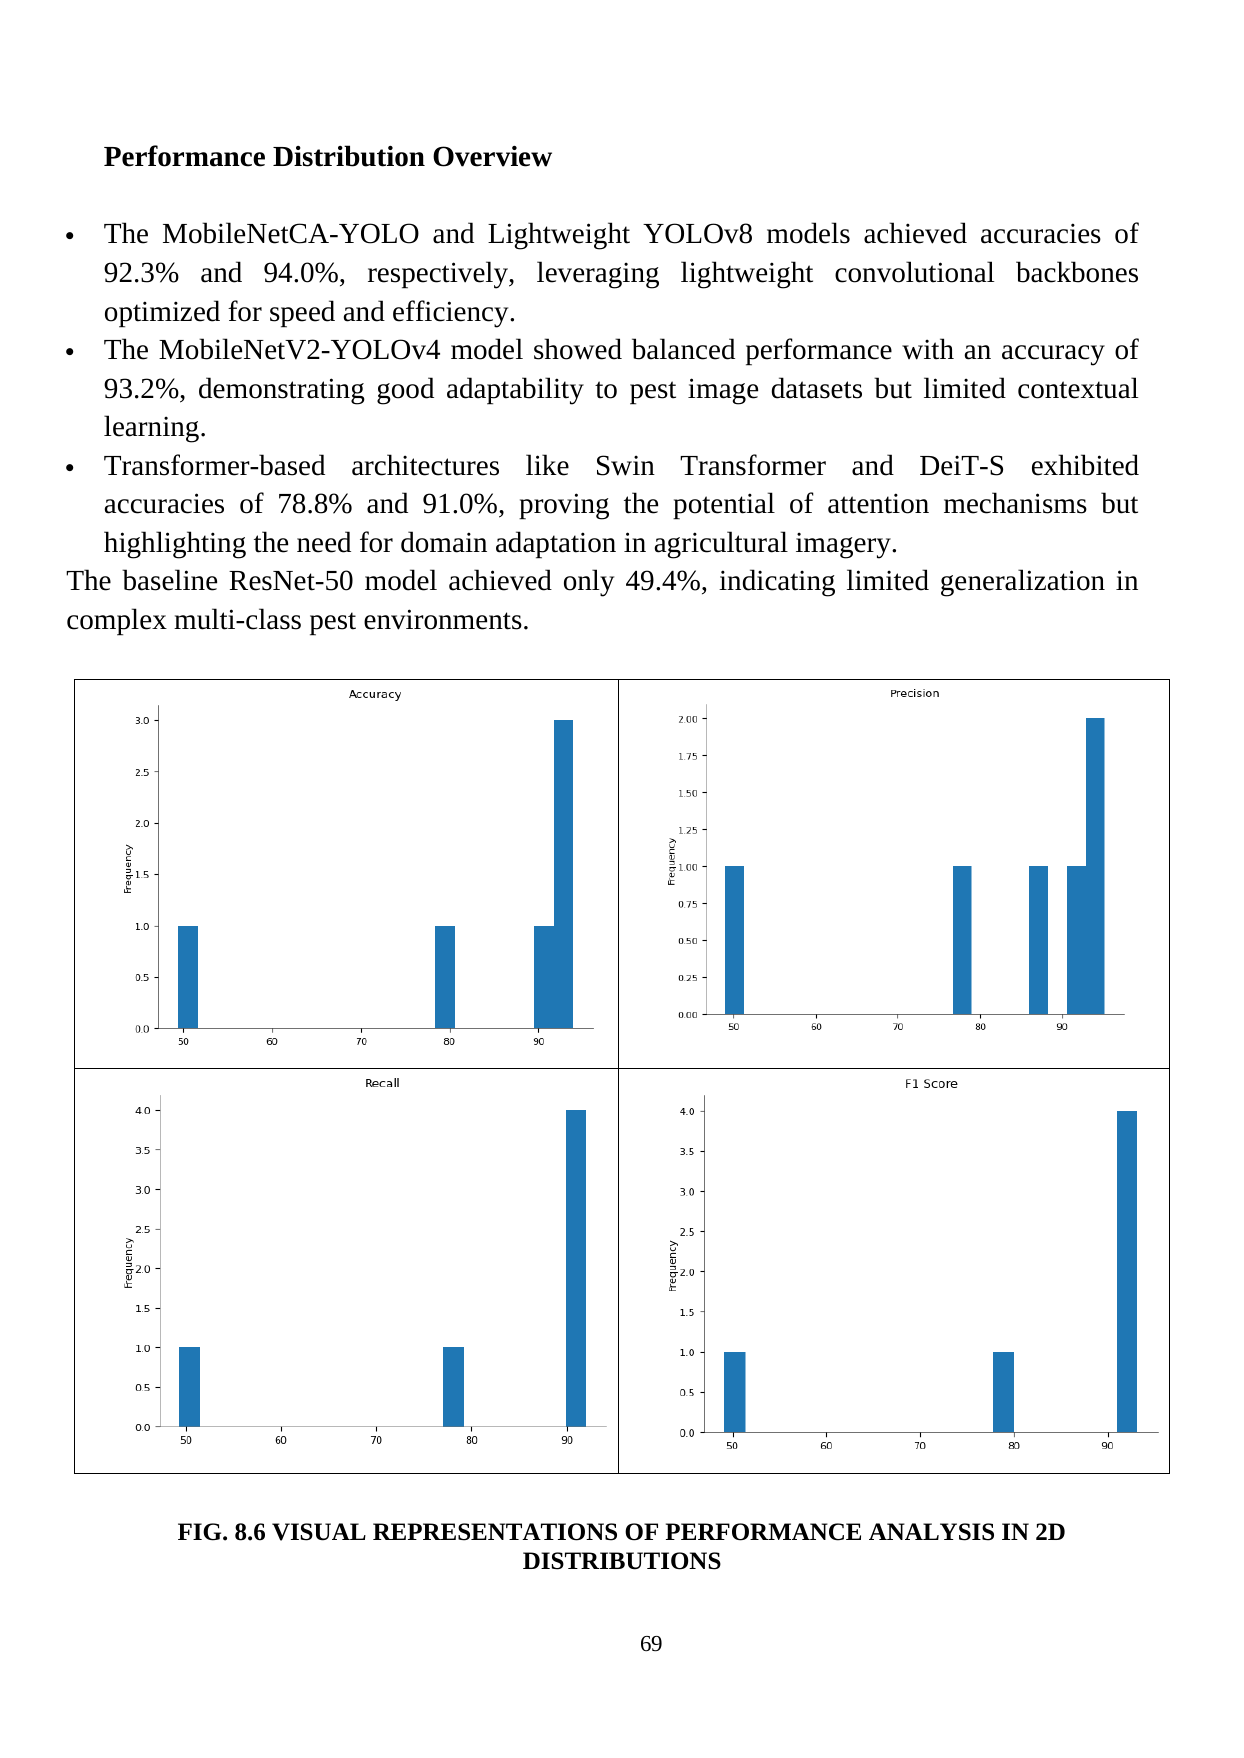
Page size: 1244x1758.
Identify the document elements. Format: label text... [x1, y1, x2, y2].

list Transformer-based architectures like Swin Transformer and DeiT-S exhibited accuracies of 78.8% and 91.0%, proving the potential of attention mechanisms but highlighting the need for domain adaptation in agricultural imagery. [66, 448, 1140, 558]
table_cell [619, 1069, 1169, 1473]
table_cell [75, 1069, 618, 1473]
list The MobileNetCA-YOLO and Lightweight YOLOv8 models achieved accuracies of 92.3% and 94.0%, respectively, leveraging lightweight convolutional backbones optimized for speed and efficiency. [66, 217, 1140, 327]
table_header [619, 680, 1169, 1068]
picture [115, 680, 601, 1054]
text The baseline ResNet-50 model achieved only 49.4%, indicating limited generalization in complex multi-class pest environments. [66, 563, 1140, 636]
text FIG. 8.6 VISUAL REPRESENTATIONS OF PERFORMANCE ANALYSIS IN 2D DISTRIBUTIONS [104, 1517, 1140, 1575]
text Performance Distribution Overview [104, 139, 1140, 173]
picture [659, 1069, 1166, 1459]
picture [659, 680, 1131, 1039]
list The MobileNetV2-YOLOv4 model showed balanced performance with an accuracy of 93.2%, demonstrating good adaptability to pest image datasets but limited contextual learning. [66, 332, 1140, 443]
table_header [75, 680, 618, 1068]
picture [115, 1069, 614, 1453]
